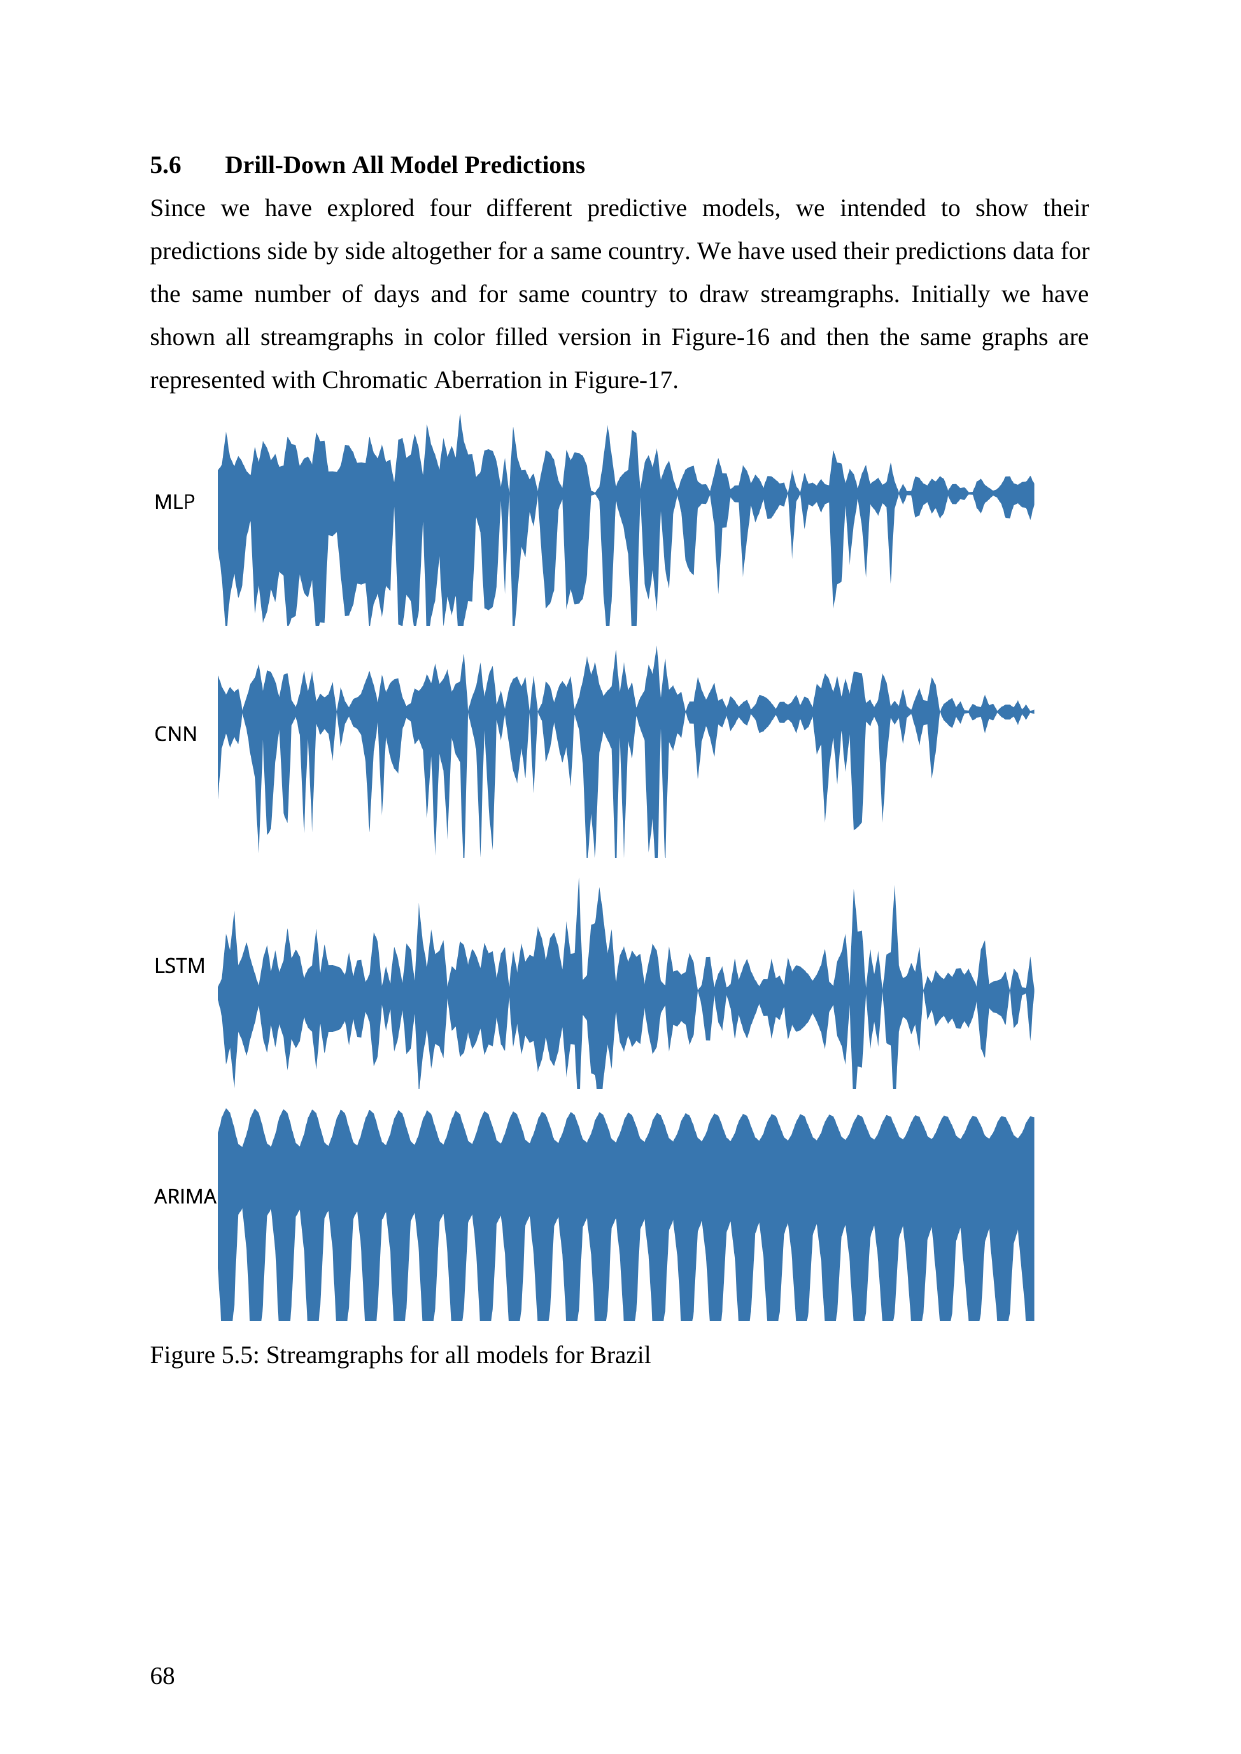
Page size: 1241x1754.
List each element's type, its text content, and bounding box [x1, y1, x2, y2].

picture [150, 408, 1040, 1327]
text 5.6 Drill-Down All Model Predictions [150, 150, 1090, 179]
text Since we have explored four different predictive models, we intended to show their predictions side by side altogether for a same country. We have used their predictions data for the same number of days and for same country to draw streamgraphs. Initially we have shown all streamgraphs in color filled version in Figure-16 and then the same graphs are represented with Chromatic Aberration in Figure-17. [150, 193, 1090, 394]
text Figure 5.5: Streamgraphs for all models for Brazil [150, 1341, 1090, 1369]
